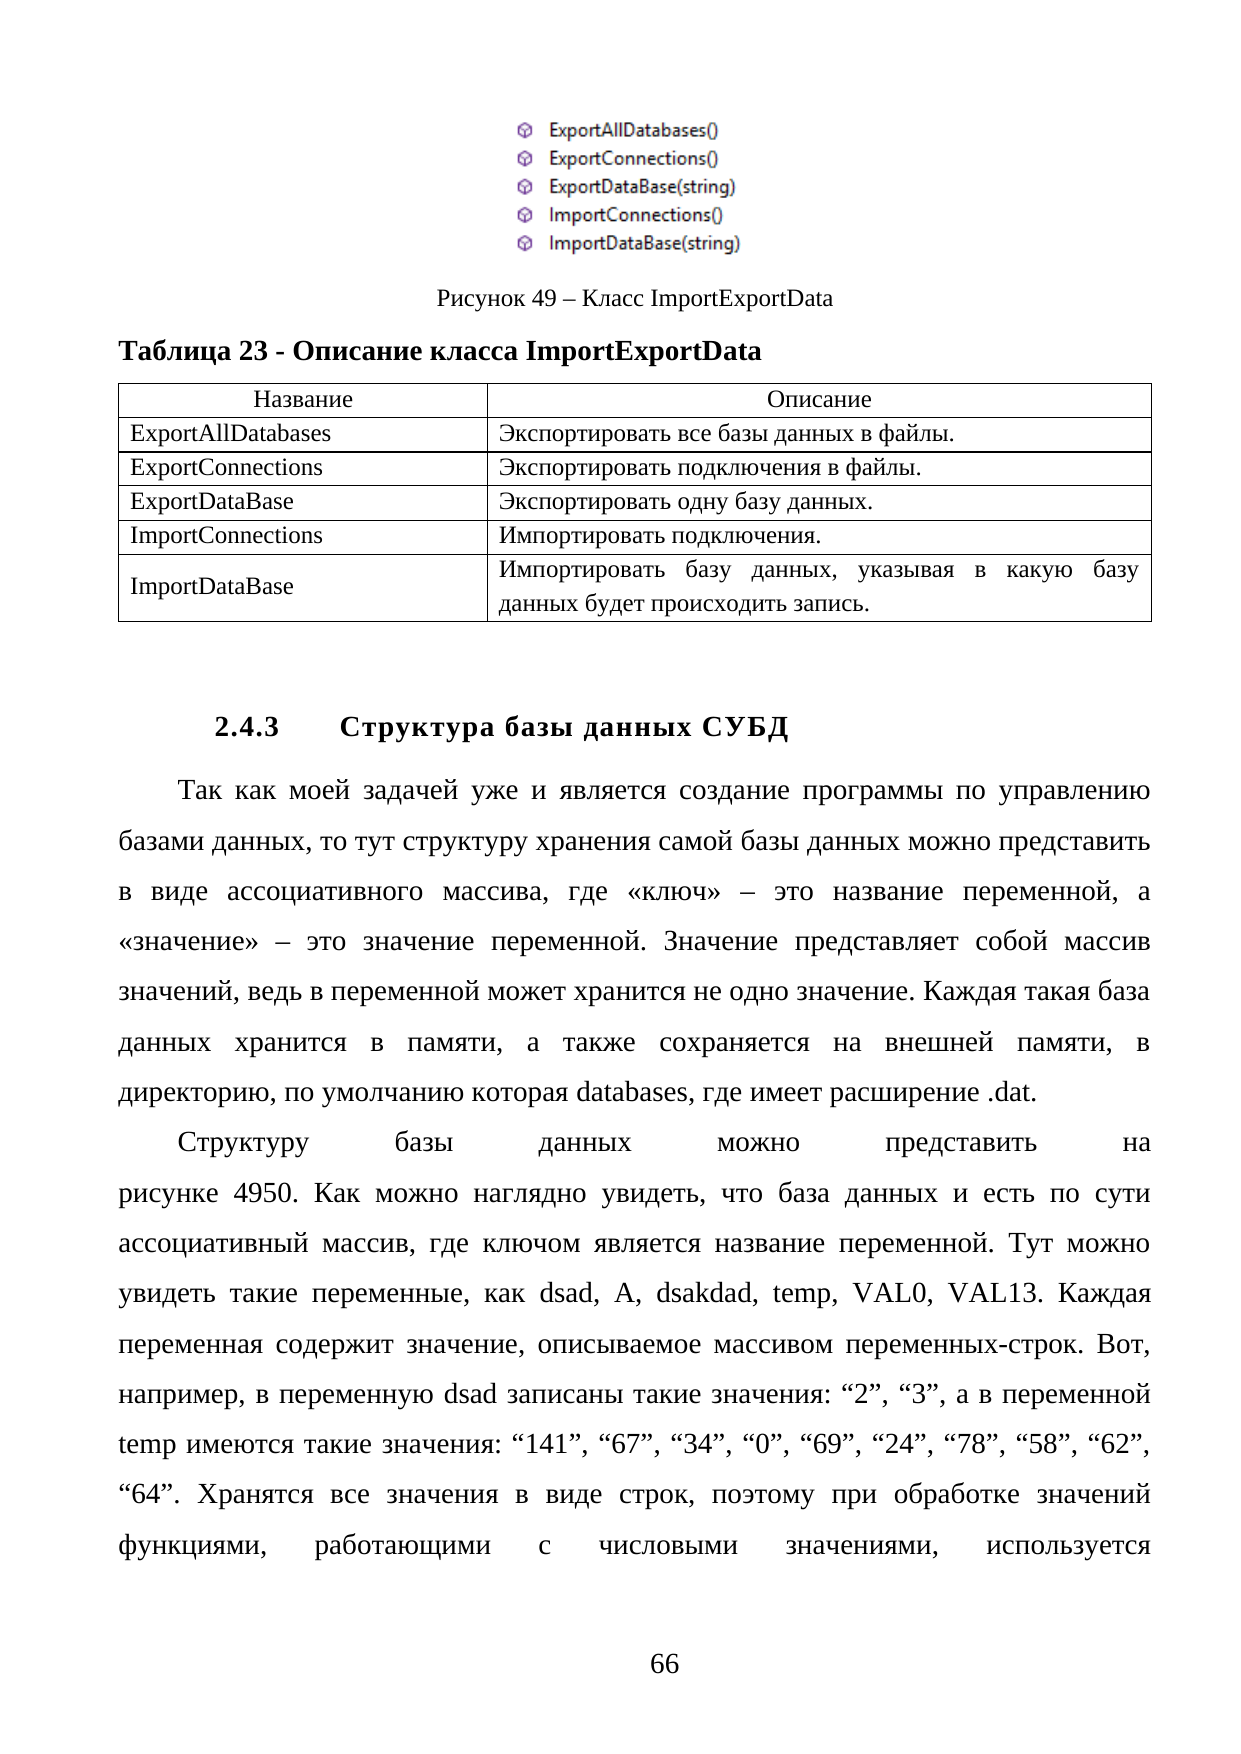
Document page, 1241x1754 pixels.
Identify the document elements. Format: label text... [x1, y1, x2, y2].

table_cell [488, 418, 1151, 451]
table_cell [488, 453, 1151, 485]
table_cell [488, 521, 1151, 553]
picture [515, 118, 755, 267]
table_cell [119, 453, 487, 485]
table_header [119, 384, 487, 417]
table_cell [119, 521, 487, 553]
text Таблица 23 - Описание класса ImportExportData [118, 333, 1152, 366]
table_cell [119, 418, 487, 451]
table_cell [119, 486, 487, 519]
text Так как моей задачей уже и является создание программы по управлению базами данных, то тут структуру хранения самой базы данных можно представить в виде ассоциативного массива, где «ключ» – это название переменной, а «значение» – это значение переменной. Значение представляет собой массив значений, ведь в переменной может хранится не одно значение. Каждая такая база данных хранится в памяти, а также сохраняется на внешней памяти, в директорию, по умолчанию которая databases, где имеет расширение .dat. [118, 772, 1152, 1108]
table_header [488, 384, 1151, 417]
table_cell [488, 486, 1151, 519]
text Рисунок 49 – Класс ImportExportData [118, 283, 1152, 312]
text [118, 1124, 1152, 1561]
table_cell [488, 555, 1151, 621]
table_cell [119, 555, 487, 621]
text Структура базы данных СУБД [214, 709, 1152, 743]
